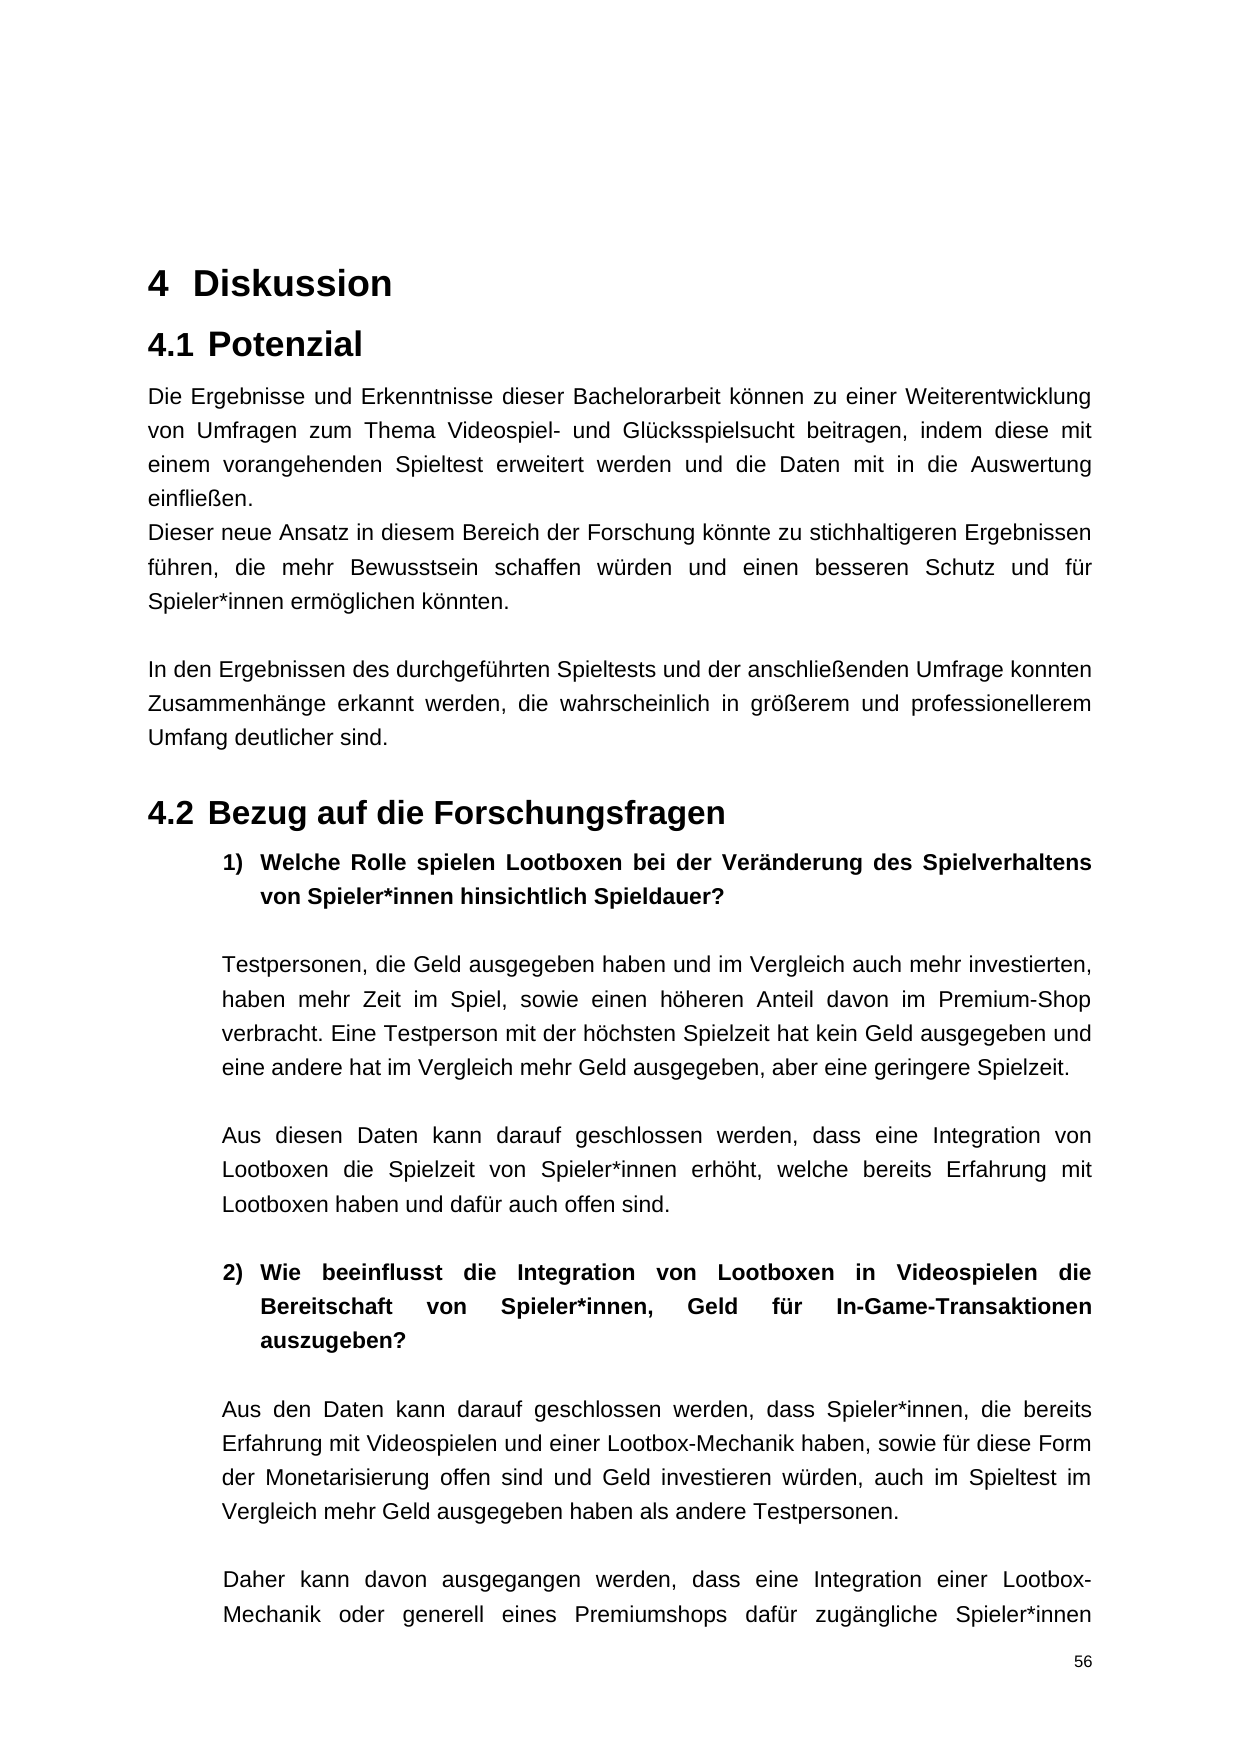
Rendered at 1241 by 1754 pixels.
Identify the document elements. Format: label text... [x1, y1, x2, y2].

text Aus diesen Daten kann darauf geschlossen werden, dass eine Integration von Lootboxen die Spielzeit von Spieler*innen erhöht, welche bereits Erfahrung mit Lootboxen haben und dafür auch offen sind. [222, 1122, 1092, 1217]
subtitle Potenzial [148, 323, 1092, 364]
list Wie beeinflusst die Integration von Lootboxen in Videospielen die Bereitschaft von Spieler*innen, Geld für In-Game-Transaktionen auszugeben? [223, 1259, 1092, 1353]
list Welche Rolle spielen Lootboxen bei der Veränderung des Spielverhaltens von Spieler*innen hinsichtlich Spieldauer? [223, 849, 1092, 909]
text Aus den Daten kann darauf geschlossen werden, dass Spieler*innen, die bereits Erfahrung mit Videospielen und einer Lootbox-Mechanik haben, sowie für diese Form der Monetarisierung offen sind und Geld investieren würden, auch im Spieltest im Vergleich mehr Geld ausgegeben haben als andere Testpersonen. [222, 1396, 1092, 1524]
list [223, 1566, 1092, 1627]
subtitle Bezug auf die Forschungsfragen [148, 793, 1092, 831]
text In den Ergebnissen des durchgeführten Spieltests und der anschließenden Umfrage konnten Zusammenhänge erkannt werden, die wahrscheinlich in größerem und professionellerem Umfang deutlicher sind. [148, 656, 1092, 751]
text Testpersonen, die Geld ausgegeben haben und im Vergleich auch mehr investierten, haben mehr Zeit im Spiel, sowie einen höheren Anteil davon im Premium-Shop verbracht. Eine Testperson mit der höchsten Spielzeit hat kein Geld ausgegeben und eine andere hat im Vergleich mehr Geld ausgegeben, aber eine geringere Spielzeit. [222, 951, 1092, 1080]
subtitle Diskussion [148, 261, 1092, 304]
text Die Ergebnisse und Erkenntnisse dieser Bachelorarbeit können zu einer Weiterentwicklung von Umfragen zum Thema Videospiel- und Glücksspielsucht beitragen, indem diese mit einem vorangehenden Spieltest erweitert werden und die Daten mit in die Auswertung einfließen. [148, 383, 1092, 512]
text Dieser neue Ansatz in diesem Bereich der Forschung könnte zu stichhaltigeren Ergebnissen führen, die mehr Bewusstsein schaffen würden und einen besseren Schutz und für Spieler*innen ermöglichen könnten. [148, 519, 1092, 614]
